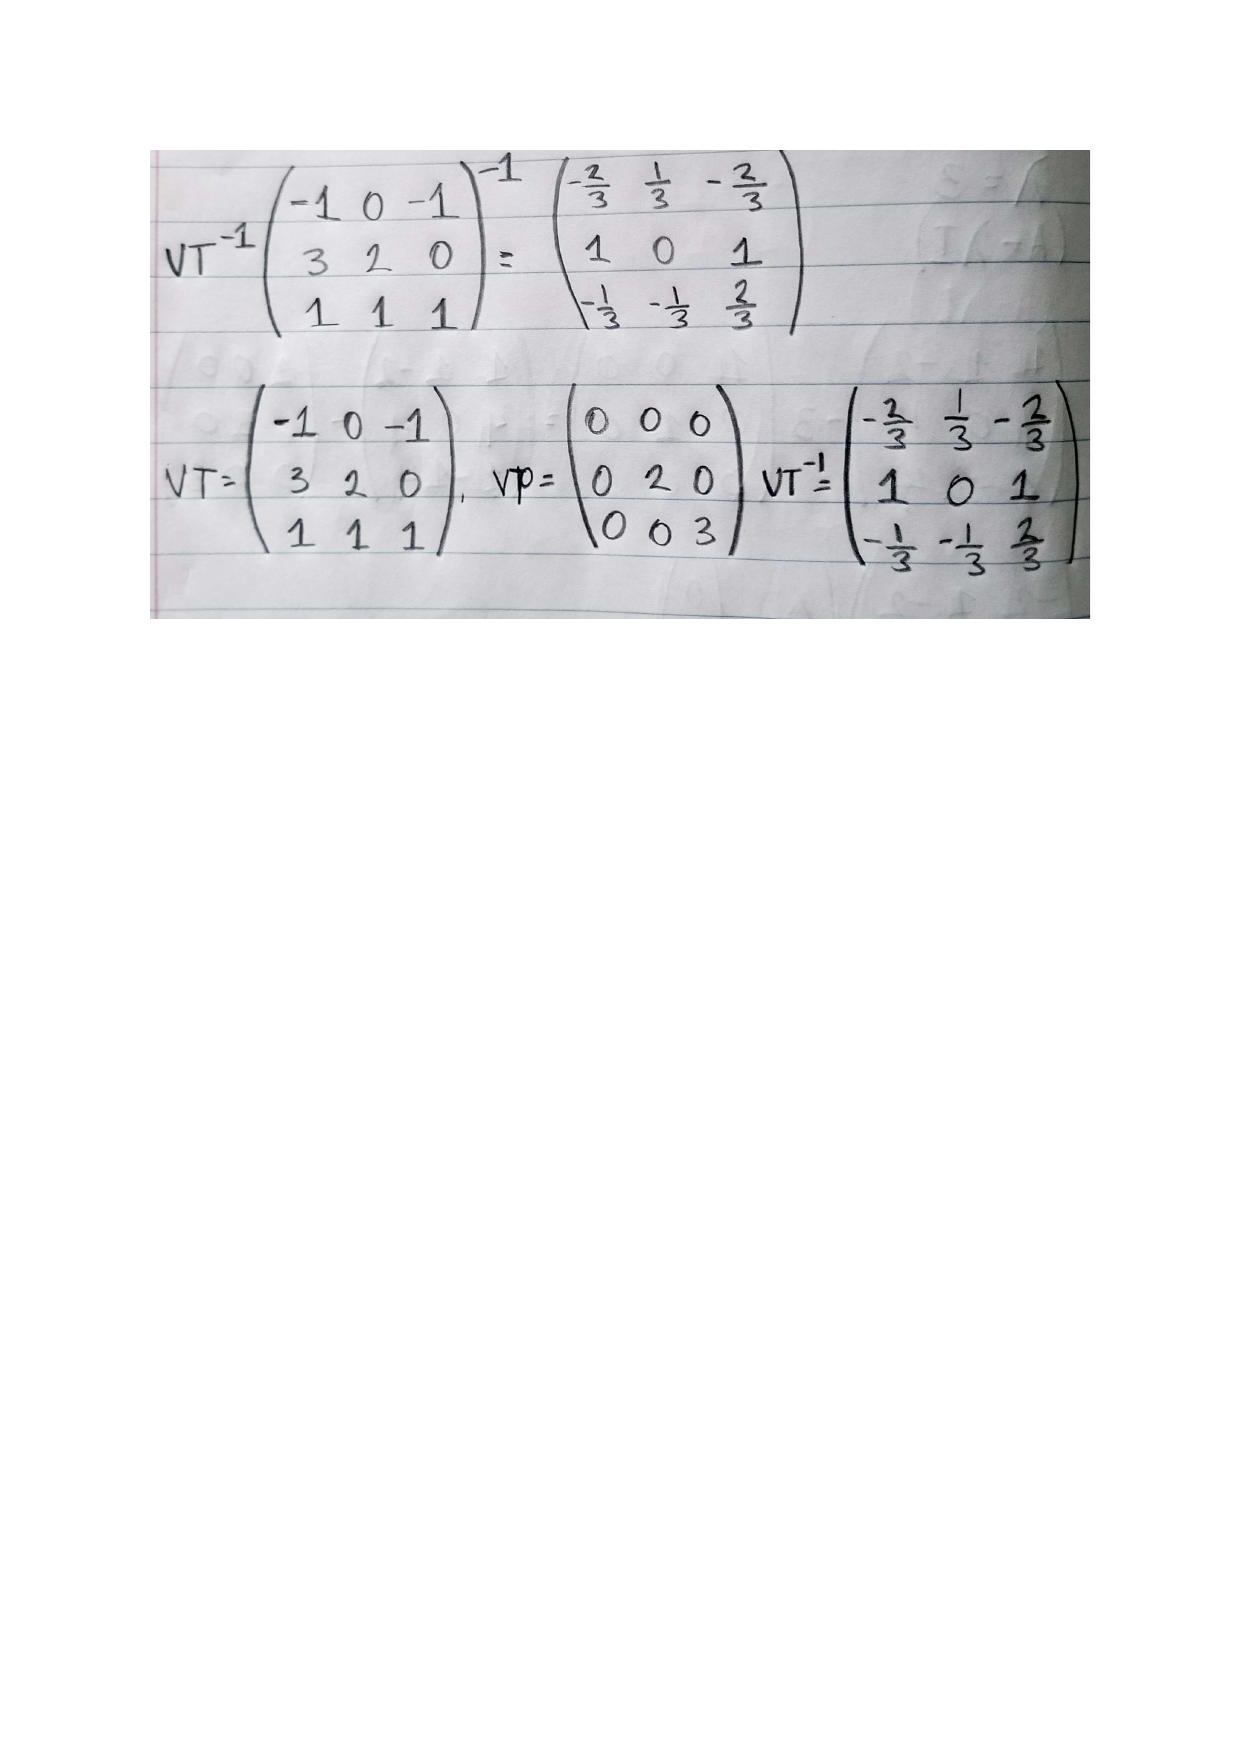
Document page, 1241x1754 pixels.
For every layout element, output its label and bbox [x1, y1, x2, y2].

picture [150, 150, 1091, 619]
